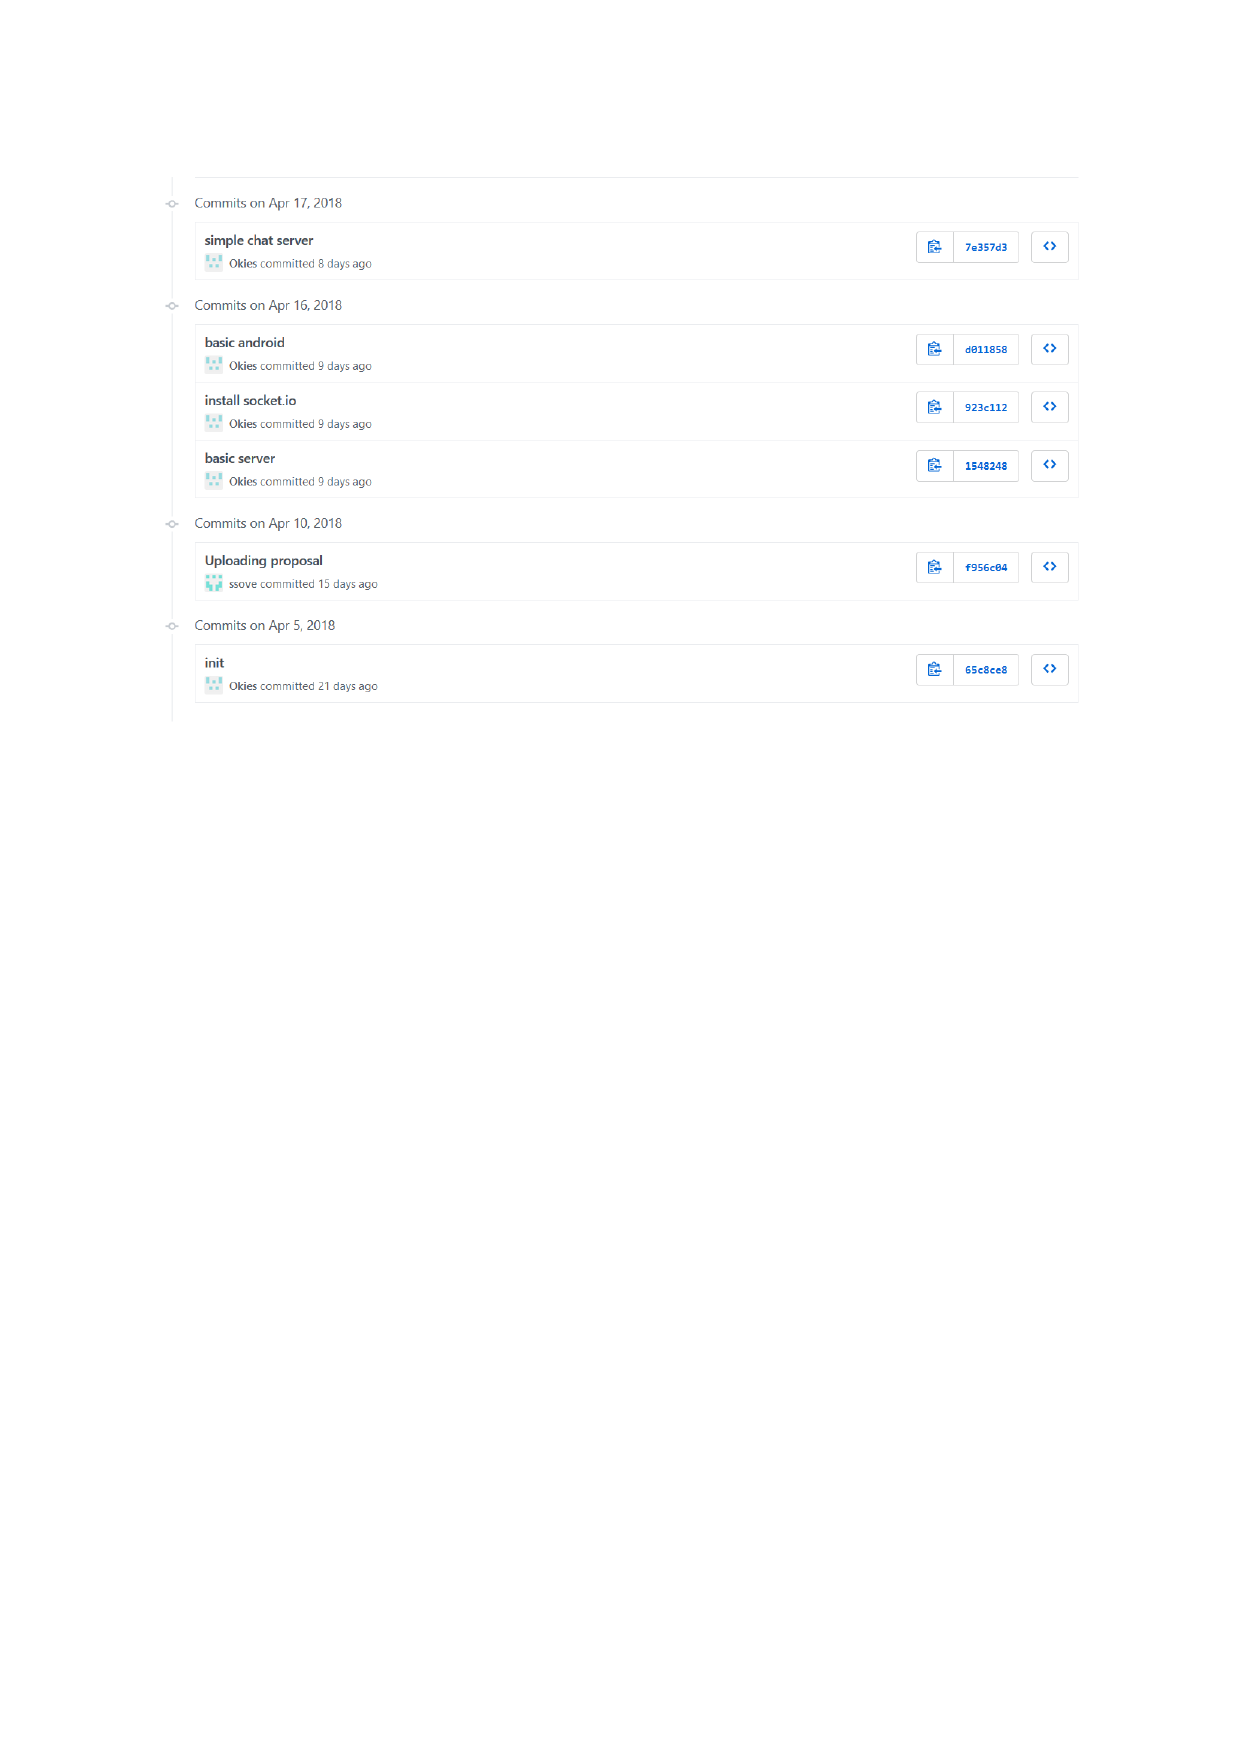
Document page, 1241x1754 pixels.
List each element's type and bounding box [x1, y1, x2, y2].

picture [150, 177, 1091, 725]
